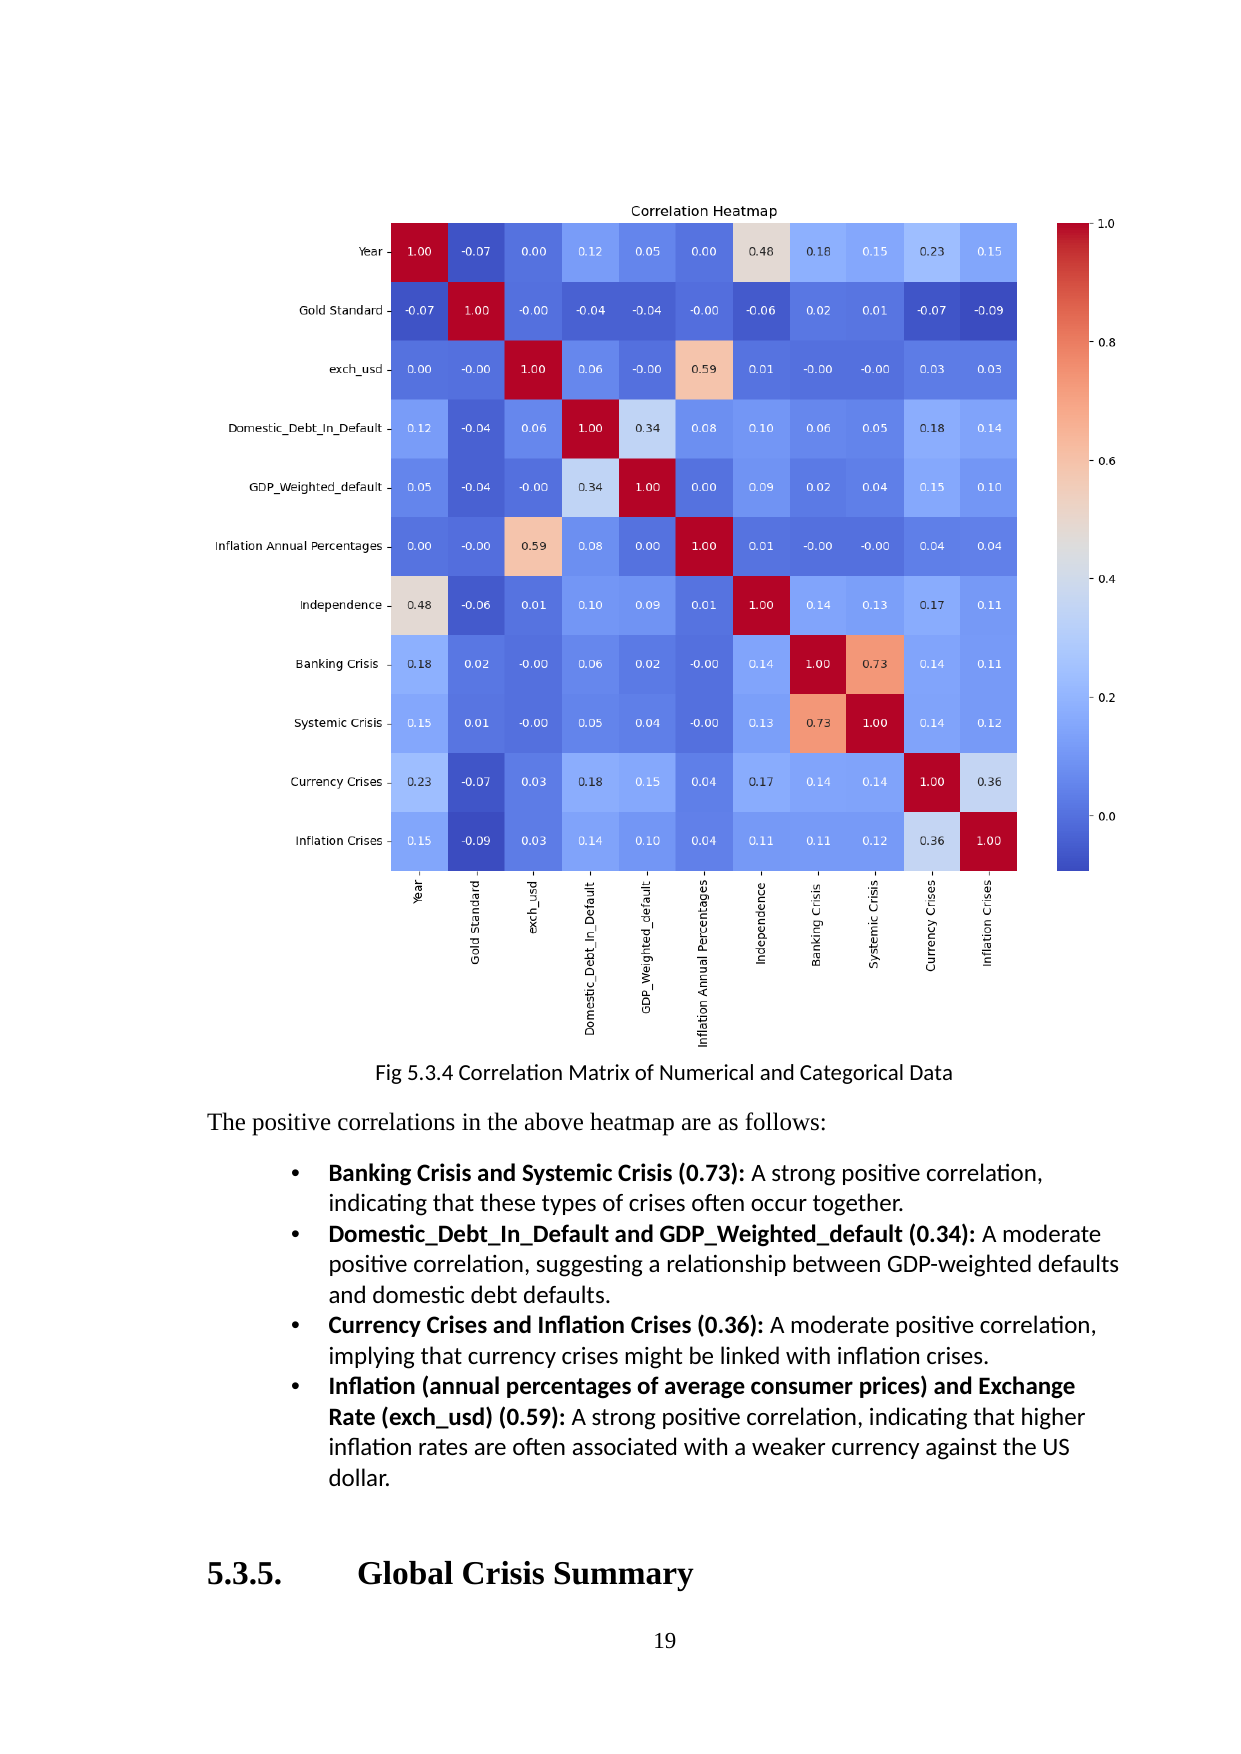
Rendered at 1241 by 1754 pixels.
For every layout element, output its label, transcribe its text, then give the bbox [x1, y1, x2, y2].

picture [206, 197, 1123, 1055]
list Currency Crises and Inflation Crises (0.36): A moderate positive correlation, implying that currency crises might be linked with inflation crises. [291, 1309, 1122, 1371]
list Domestic_Debt_In_Default and GDP_Weighted_default (0.34): A moderate positive correlation, suggesting a relationship between GDP-weighted defaults and domestic debt defaults. [291, 1218, 1122, 1309]
list Banking Crisis and Systemic Crisis (0.73): A strong positive correlation, indicating that these types of crises often occur together. [291, 1157, 1122, 1218]
list Inflation (annual percentages of average consumer prices) and Exchange Rate (exch_usd) (0.59): A strong positive correlation, indicating that higher inflation rates are often associated with a weaker currency against the US dollar. [291, 1371, 1122, 1493]
text Fig 5.3.4 Correlation Matrix of Numerical and Categorical Data [207, 1055, 1122, 1086]
text The positive correlations in the above heatmap are as follows: [207, 1107, 1122, 1136]
text 5.3.5. Global Crisis Summary [207, 1553, 1122, 1592]
